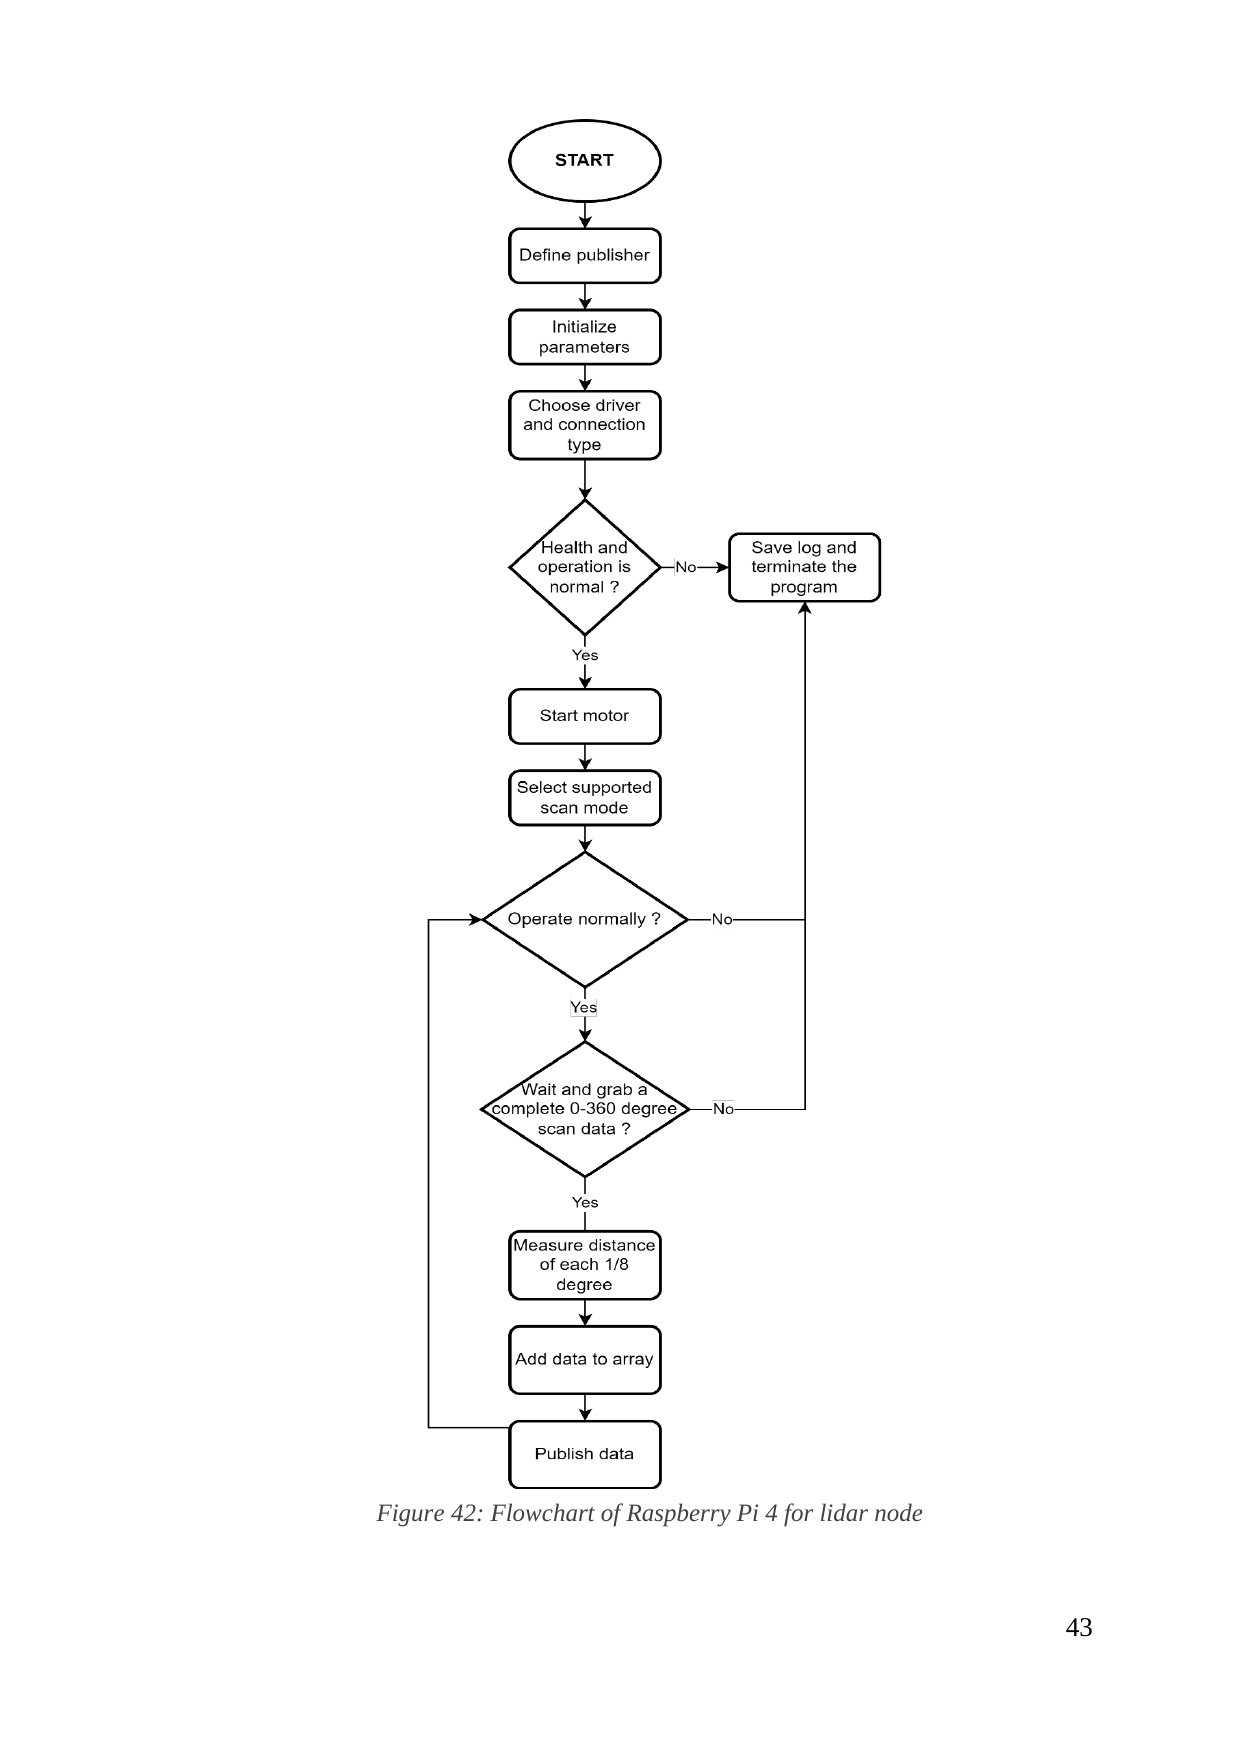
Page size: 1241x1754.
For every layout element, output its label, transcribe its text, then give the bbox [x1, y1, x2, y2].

picture [417, 118, 882, 1489]
